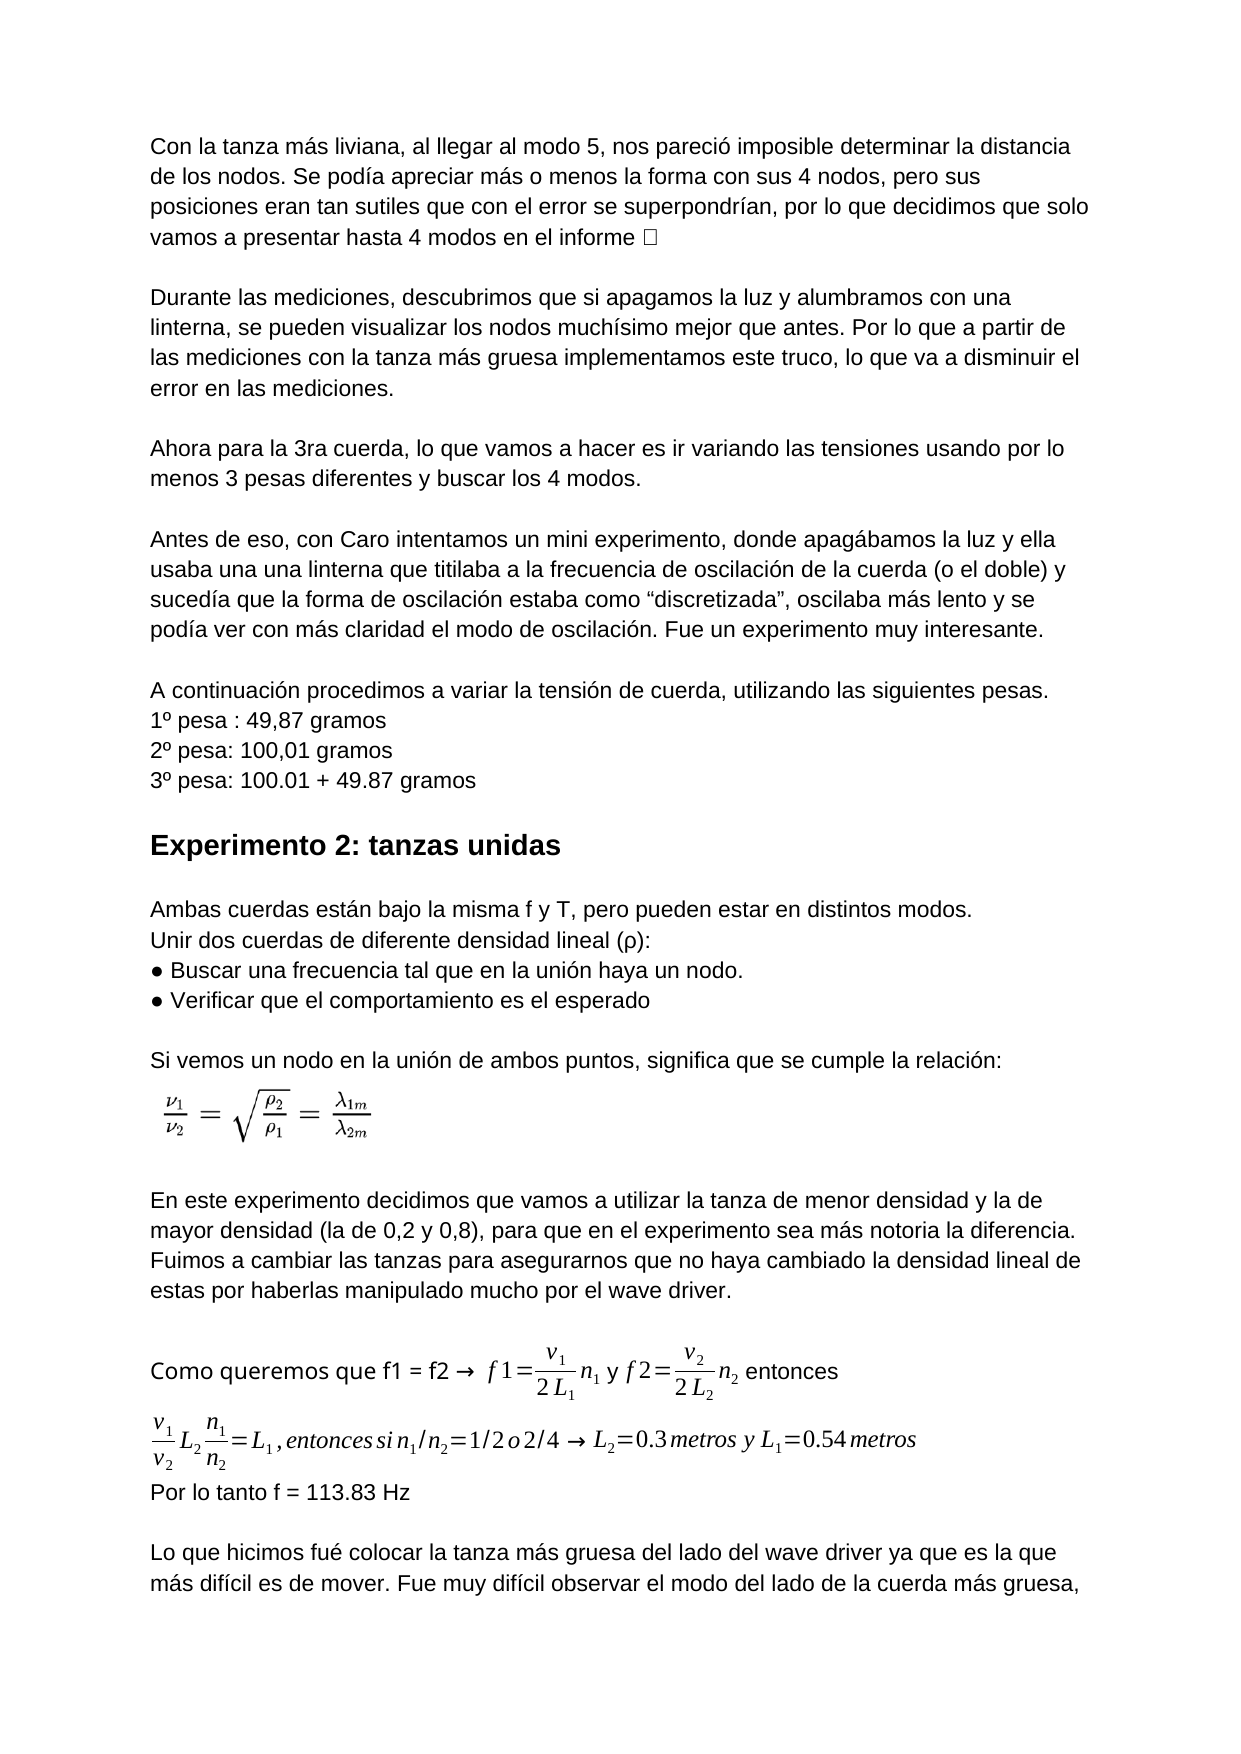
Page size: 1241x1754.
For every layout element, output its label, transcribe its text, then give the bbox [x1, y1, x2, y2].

picture [150, 1077, 380, 1153]
text Unir dos cuerdas de diferente densidad lineal (ρ): [150, 927, 1090, 953]
text 3º pesa: 100.01 + 49.87 gramos [150, 767, 1090, 793]
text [150, 1539, 1090, 1596]
text A continuación procedimos a variar la tensión de cuerda, utilizando las siguientes pesas. [150, 677, 1090, 703]
text Durante las mediciones, descubrimos que si apagamos la luz y alumbramos con una linterna, se pueden visualizar los nodos muchísimo mejor que antes. Por lo que a partir de las mediciones con la tanza más gruesa implementamos este truco, lo que va a disminuir el error en las mediciones. [150, 284, 1090, 401]
text 2º pesa: 100,01 gramos [150, 737, 1090, 763]
text Con la tanza más liviana, al llegar al modo 5, nos pareció imposible determinar la distancia de los nodos. Se podía apreciar más o menos la forma con sus 4 nodos, pero sus posiciones eran tan sutiles que con el error se superpondrían, por lo que decidimos que solo vamos a presentar hasta 4 modos en el informe 🙂 [150, 133, 1090, 250]
text En este experimento decidimos que vamos a utilizar la tanza de menor densidad y la de mayor densidad (la de 0,2 y 0,8), para que en el experimento sea más notoria la diferencia. Fuimos a cambiar las tanzas para asegurarnos que no haya cambiado la densidad lineal de estas por haberlas manipulado mucho por el wave driver. [150, 1187, 1090, 1304]
text Como queremos que f1 = f2 → y entonces → [150, 1338, 1090, 1474]
text Por lo tanto f = 113.83 Hz [150, 1479, 1090, 1505]
text ● Buscar una frecuencia tal que en la unión haya un nodo. [150, 957, 1090, 983]
text 1º pesa : 49,87 gramos [150, 707, 1090, 733]
subtitle Experimento 2: tanzas unidas [150, 828, 1090, 861]
text Ambas cuerdas están bajo la misma f y T, pero pueden estar en distintos modos. [150, 896, 1090, 923]
text Antes de eso, con Caro intentamos un mini experimento, donde apagábamos la luz y ella usaba una una linterna que titilaba a la frecuencia de oscilación de la cuerda (o el doble) y sucedía que la forma de oscilación estaba como “discretizada”, oscilaba más lento y se podía ver con más claridad el modo de oscilación. Fue un experimento muy interesante. [150, 526, 1090, 642]
text Ahora para la 3ra cuerda, lo que vamos a hacer es ir variando las tensiones usando por lo menos 3 pesas diferentes y buscar los 4 modos. [150, 435, 1090, 491]
text Si vemos un nodo en la unión de ambos puntos, significa que se cumple la relación: [150, 1047, 1090, 1153]
text ● Verificar que el comportamiento es el esperado [150, 987, 1090, 1013]
